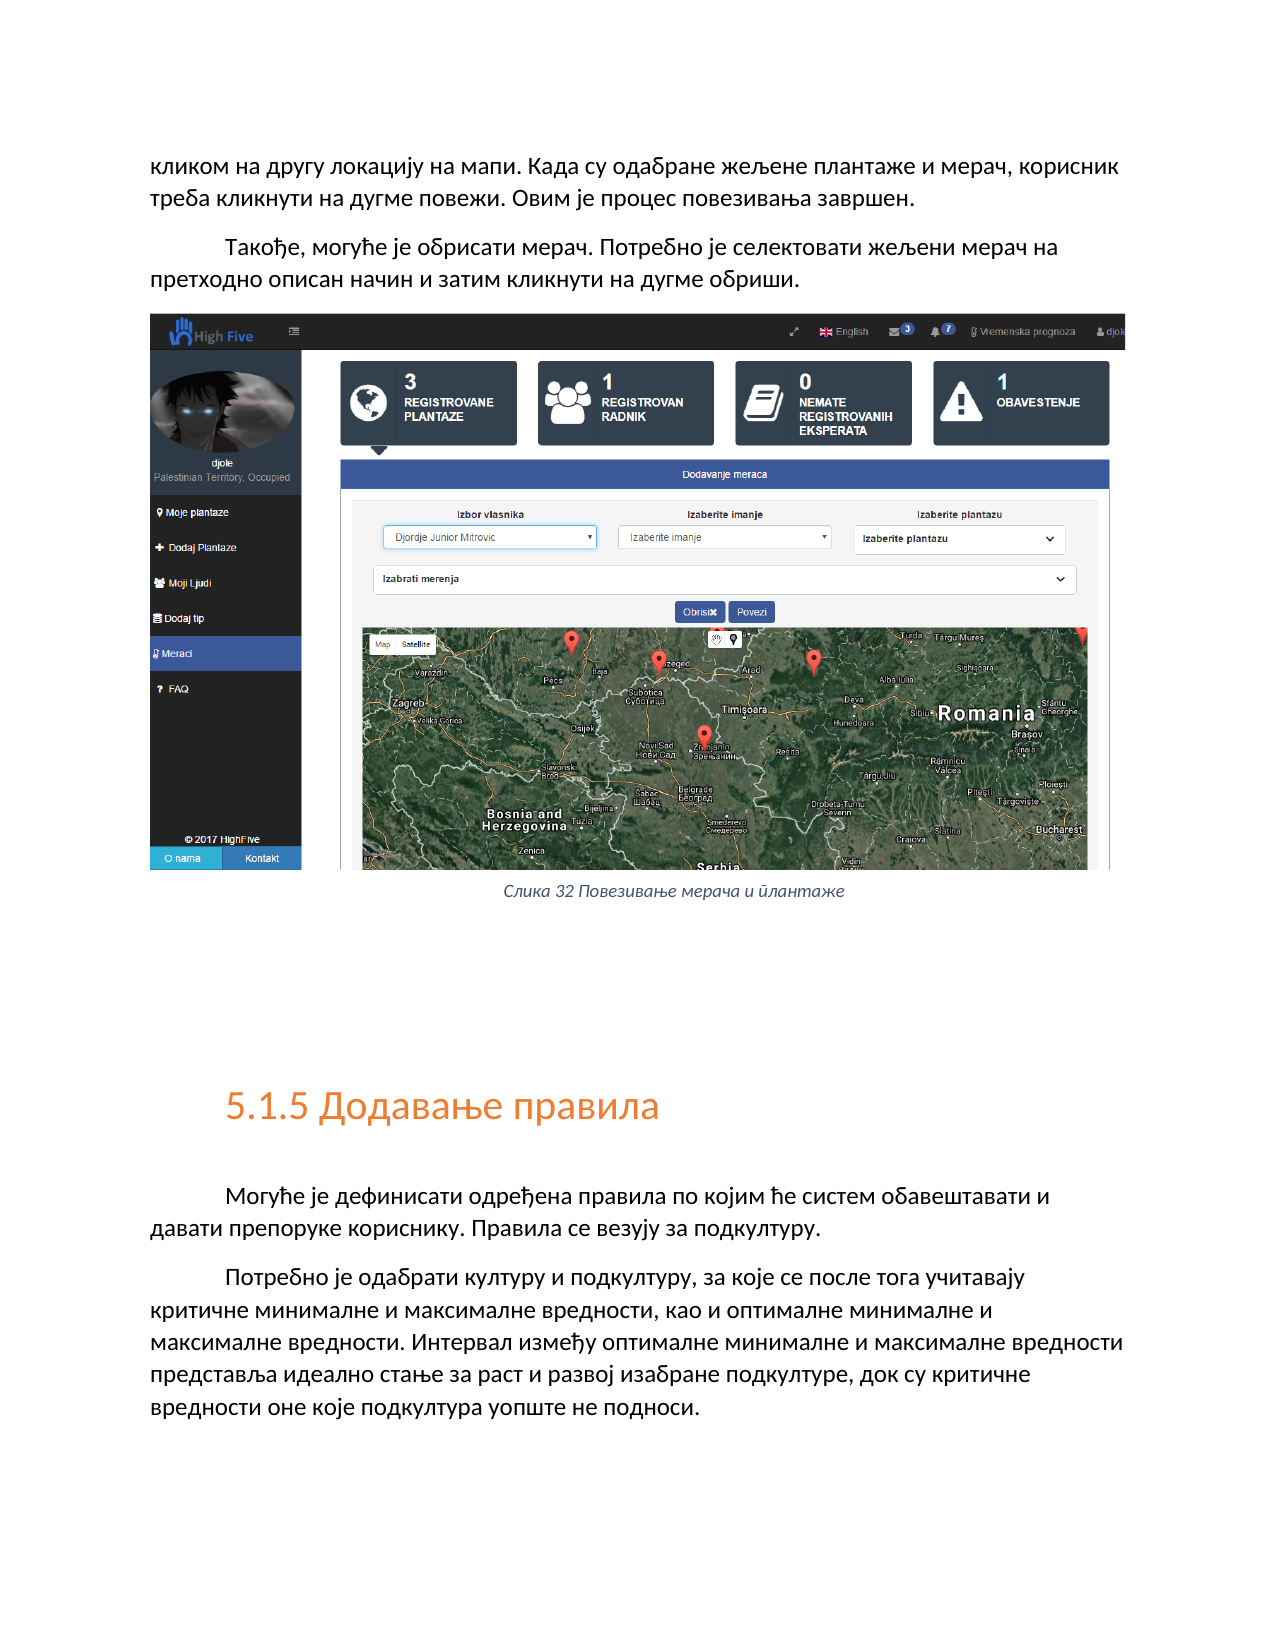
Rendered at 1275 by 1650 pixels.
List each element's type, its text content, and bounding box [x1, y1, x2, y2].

subtitle 5.1.5 Додавање правила [150, 1079, 1125, 1130]
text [150, 150, 1125, 213]
text Такође, могуће је обрисати мерач. Потребно је селектовати жељени мерач на претходно описан начин и затим кликнути на дугме обриши. [150, 231, 1125, 294]
text Потребно је одабрати културу и подкултуру, за које се после тога учитавају критичне минималне и максималне вредности, као и оптималне минималне и максималне вредности. Интервал између оптималне минималне и максималне вредности представља идеално стање за раст и развој изабране подкултуре, док су критичне вредности оне које подкултура уопште не подноси. [150, 1262, 1125, 1421]
text Могуће је дефинисати одређена правила по којим ће систем обавештавати и давати препоруке кориснику. Правила се везују за подкултуру. [150, 1180, 1125, 1243]
picture [150, 313, 1125, 870]
